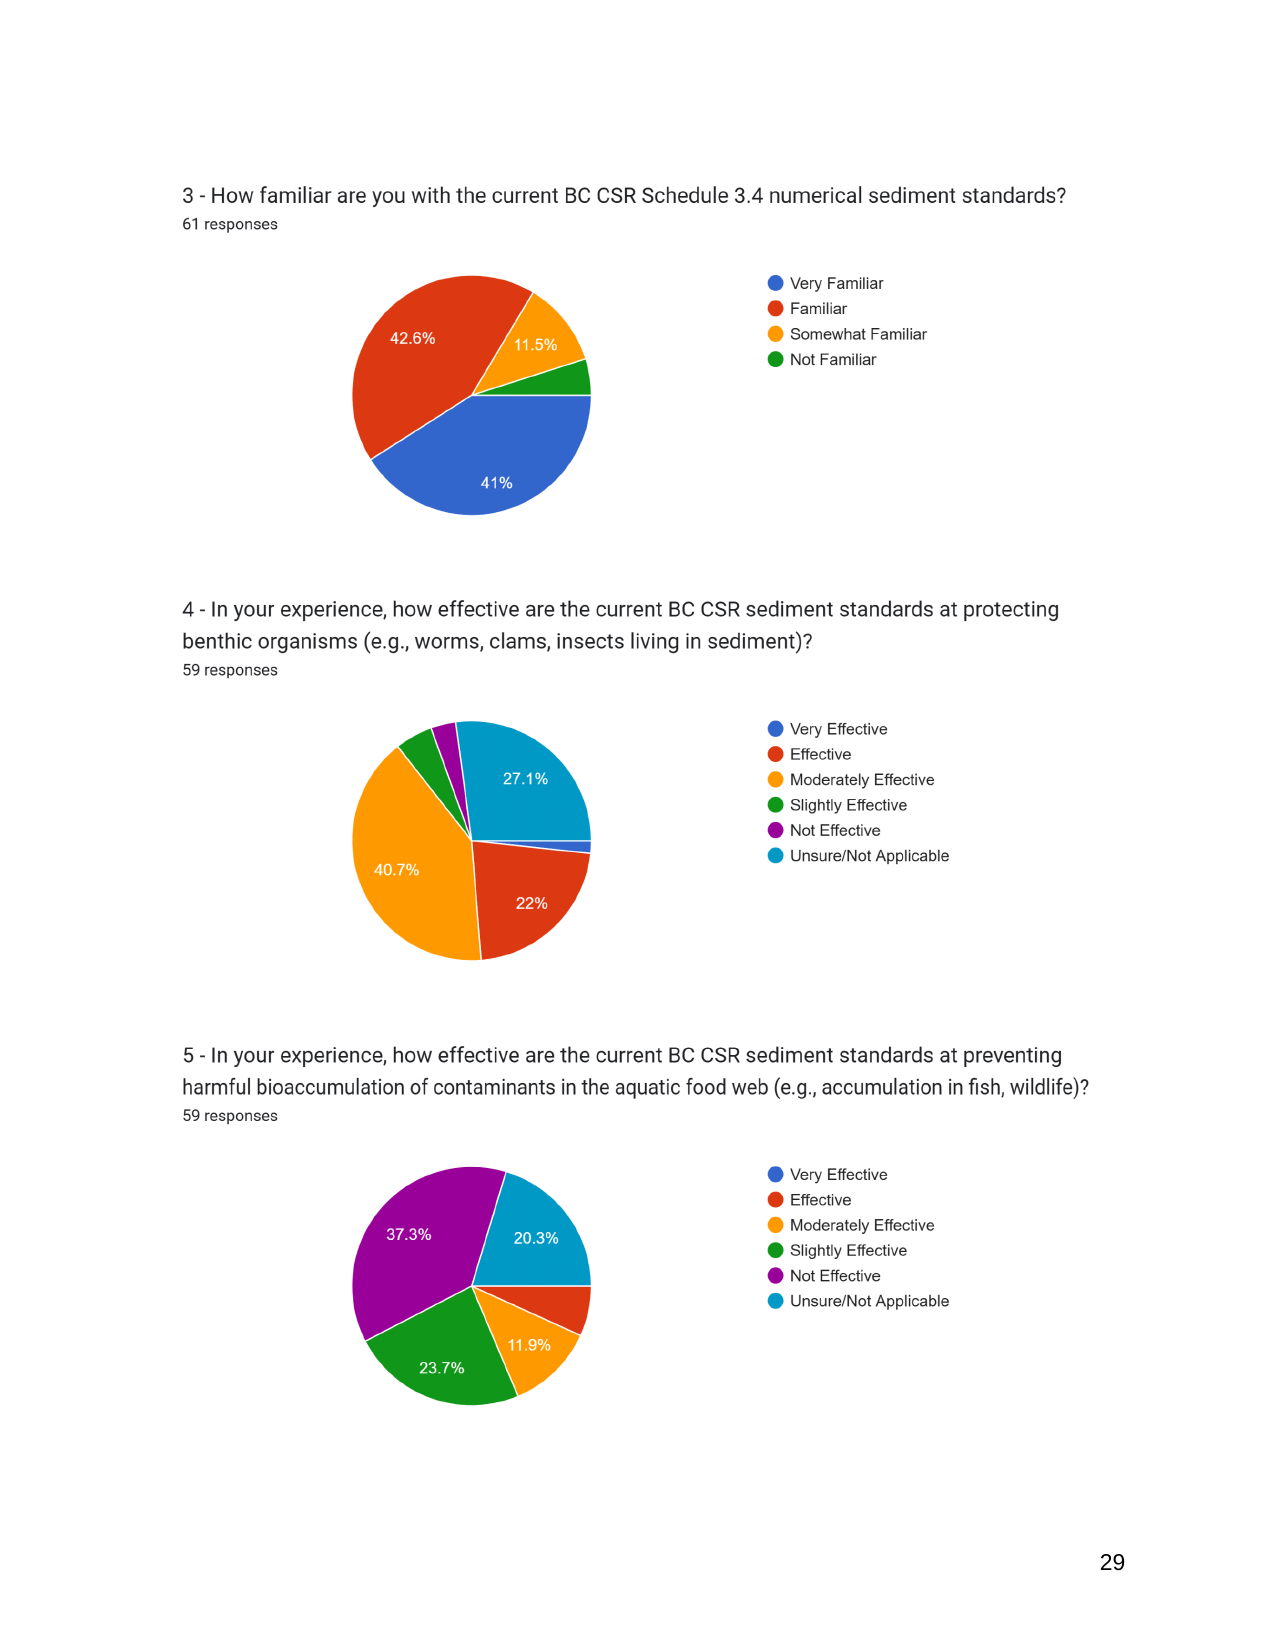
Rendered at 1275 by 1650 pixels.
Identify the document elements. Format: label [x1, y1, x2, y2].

picture [150, 1009, 1125, 1451]
picture [150, 150, 1125, 561]
picture [150, 564, 1125, 1006]
